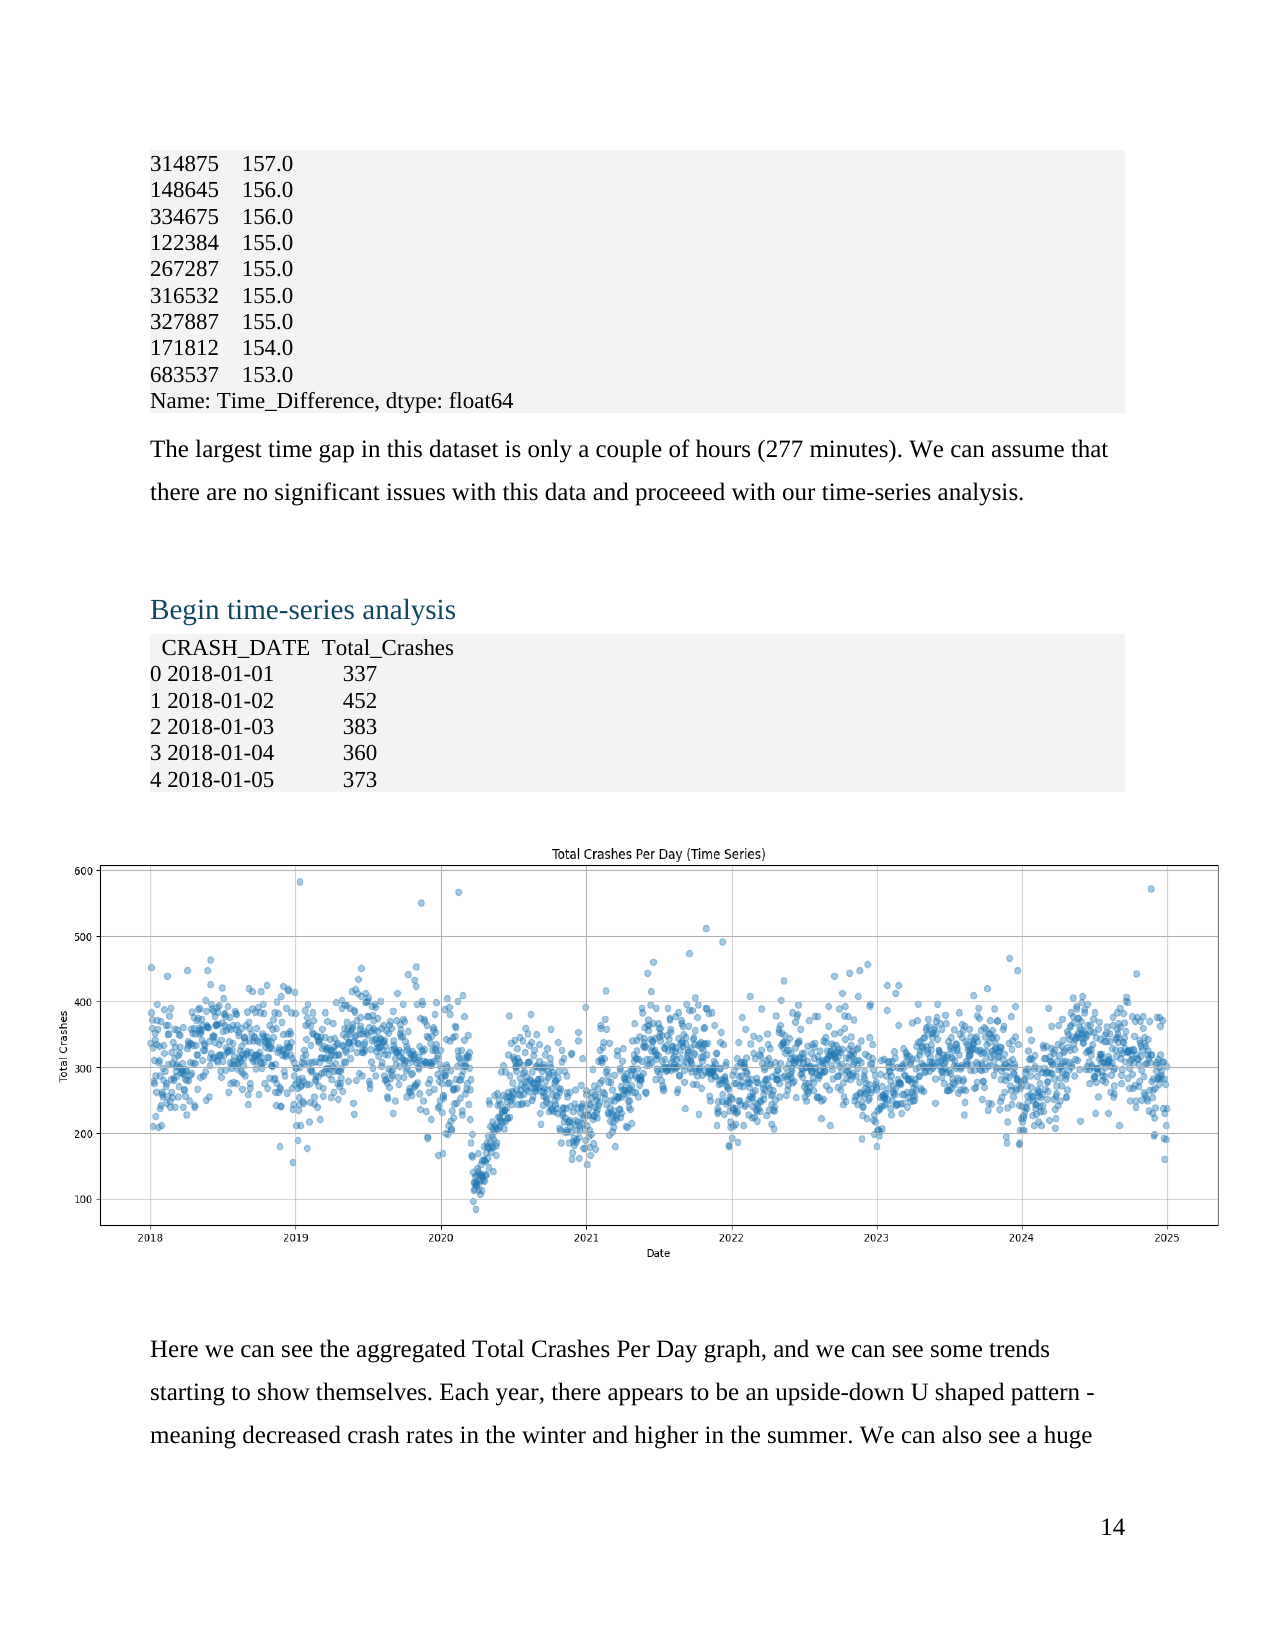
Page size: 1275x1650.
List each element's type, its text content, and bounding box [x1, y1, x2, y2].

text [150, 1334, 1125, 1449]
text The largest time gap in this dataset is only a couple of hours (277 minutes). We can assume that there are no significant issues with this data and proceeed with our time-series analysis. [150, 434, 1125, 506]
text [150, 150, 1125, 413]
text CRASH_DATE Total_Crashes 0 2018-01-01 337 1 2018-01-02 452 2 2018-01-03 383 3 2018-01-04 360 4 2018-01-05 373 [150, 634, 1125, 792]
subtitle Begin time-series analysis [150, 592, 1125, 626]
picture [52, 840, 1224, 1266]
